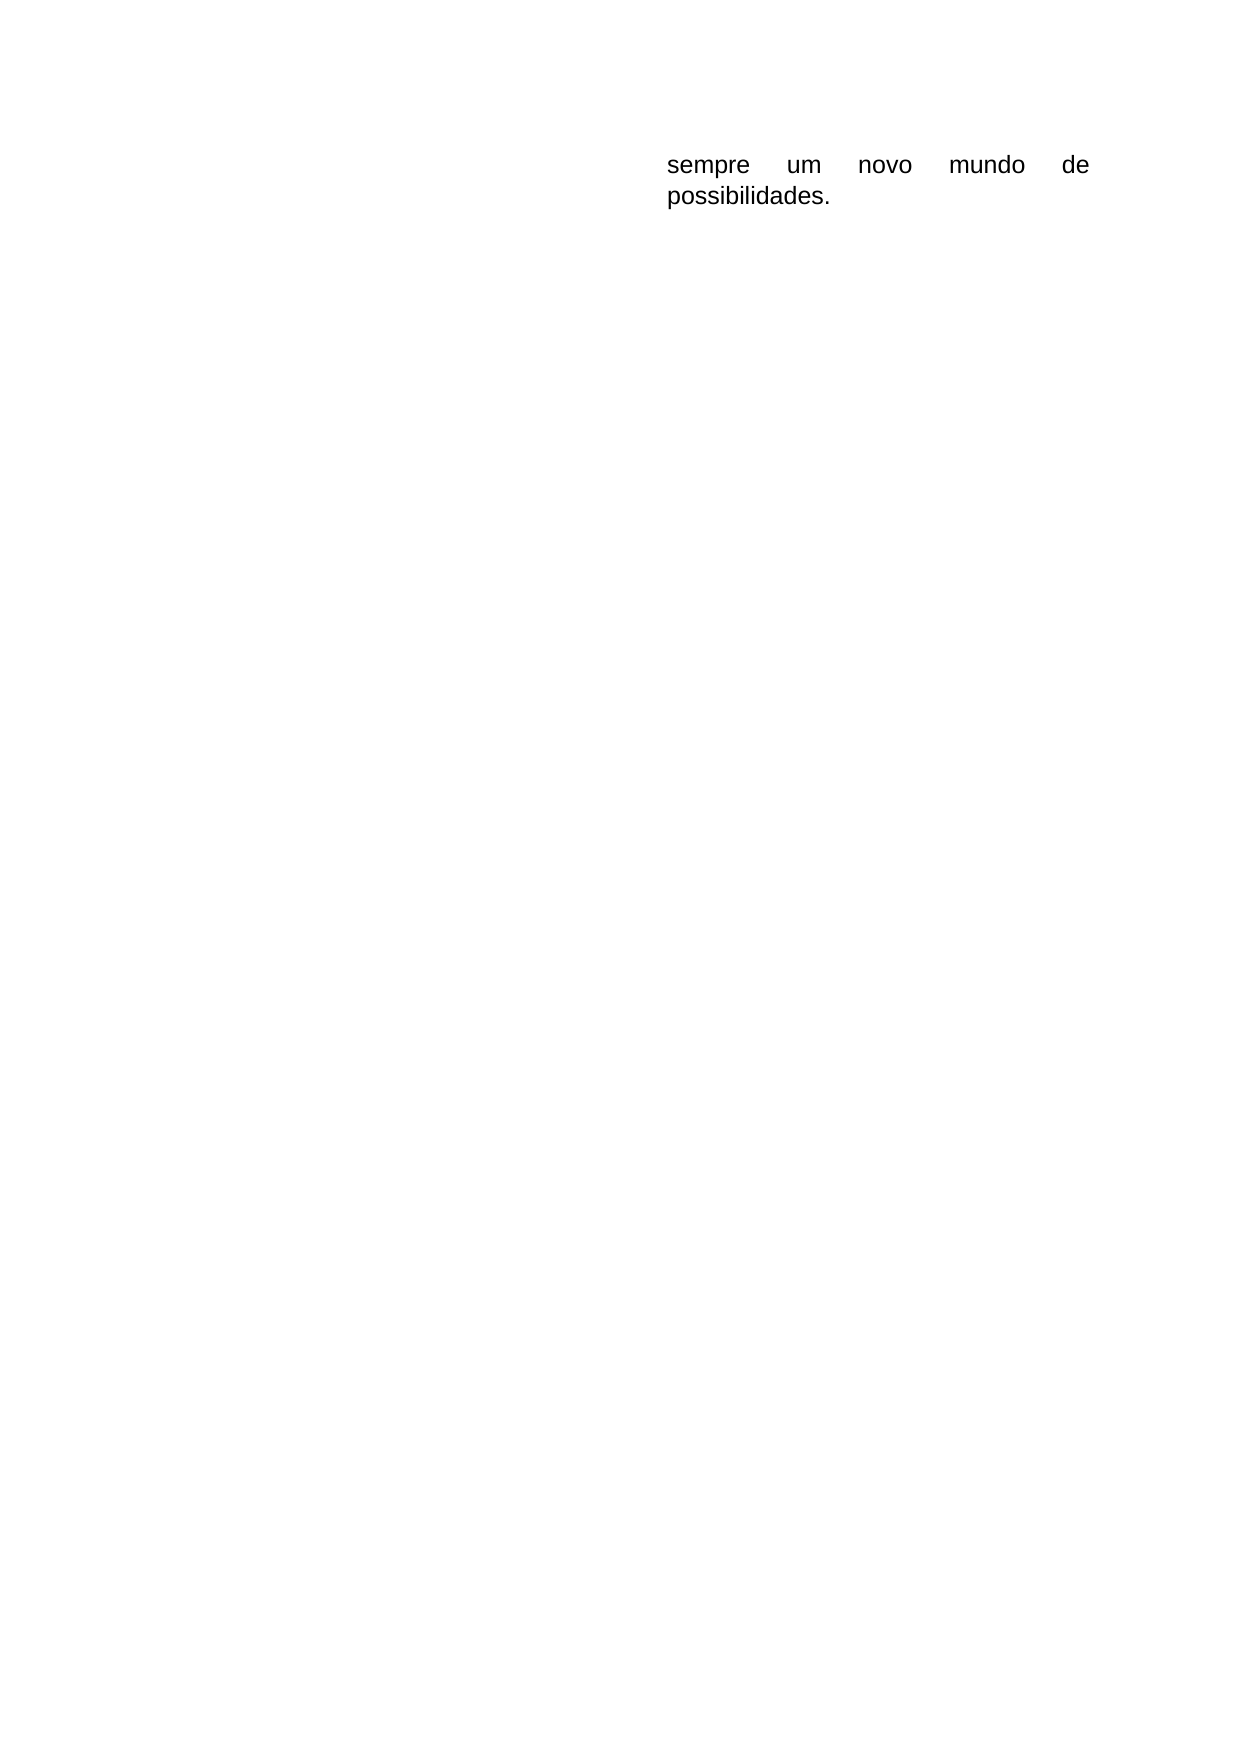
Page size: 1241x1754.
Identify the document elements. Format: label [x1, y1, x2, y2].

text [667, 150, 1090, 210]
